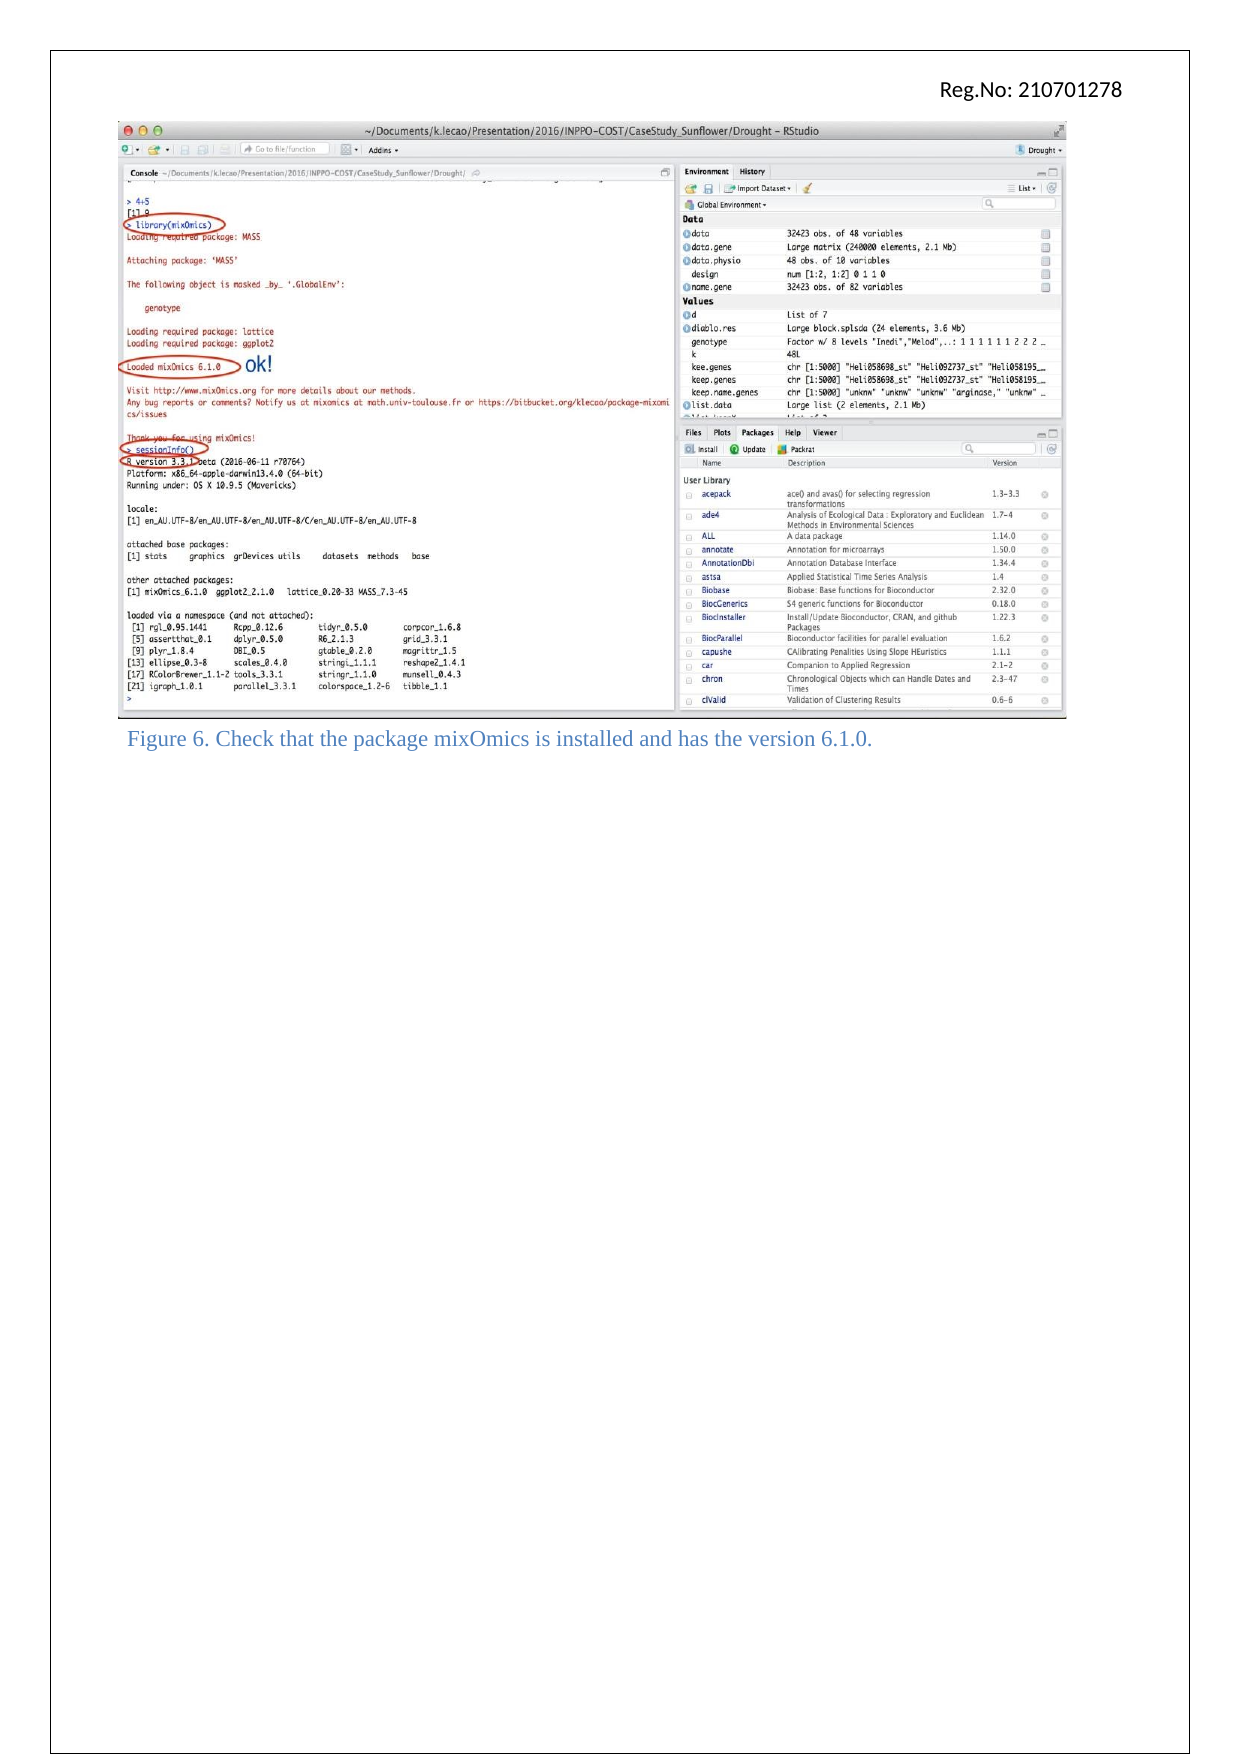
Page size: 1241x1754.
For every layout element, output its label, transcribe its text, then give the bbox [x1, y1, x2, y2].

text Figure 6. Check that the package mixOmics is installed and has the version 6.1.0. [127, 725, 1122, 752]
picture [118, 121, 1067, 719]
